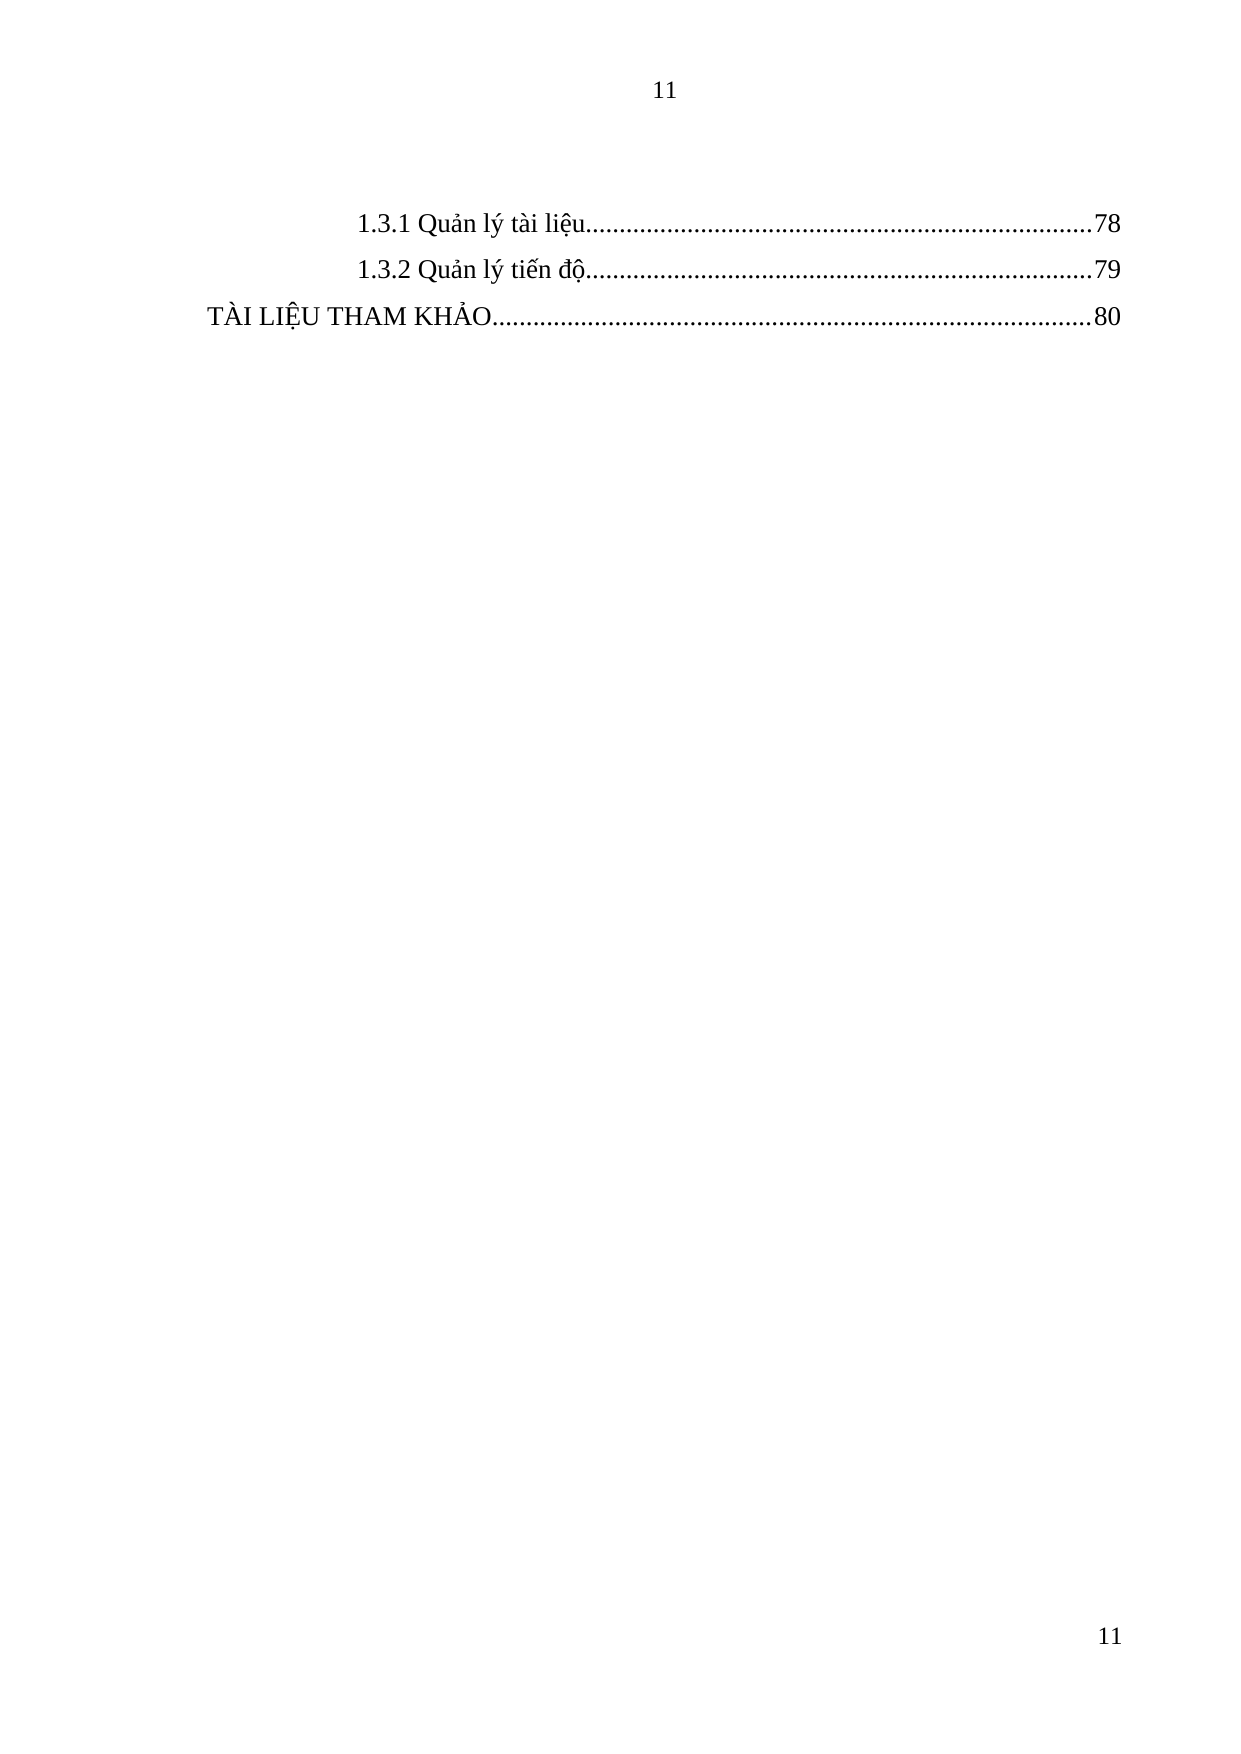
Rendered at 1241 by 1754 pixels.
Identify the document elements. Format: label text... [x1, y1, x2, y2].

text 1.3.1 Quản lý tài liệu 78 [357, 207, 1122, 238]
text TÀI LIỆU THAM KHẢO 80 [207, 300, 1122, 331]
text 1.3.2 Quản lý tiến độ 79 [357, 253, 1122, 284]
